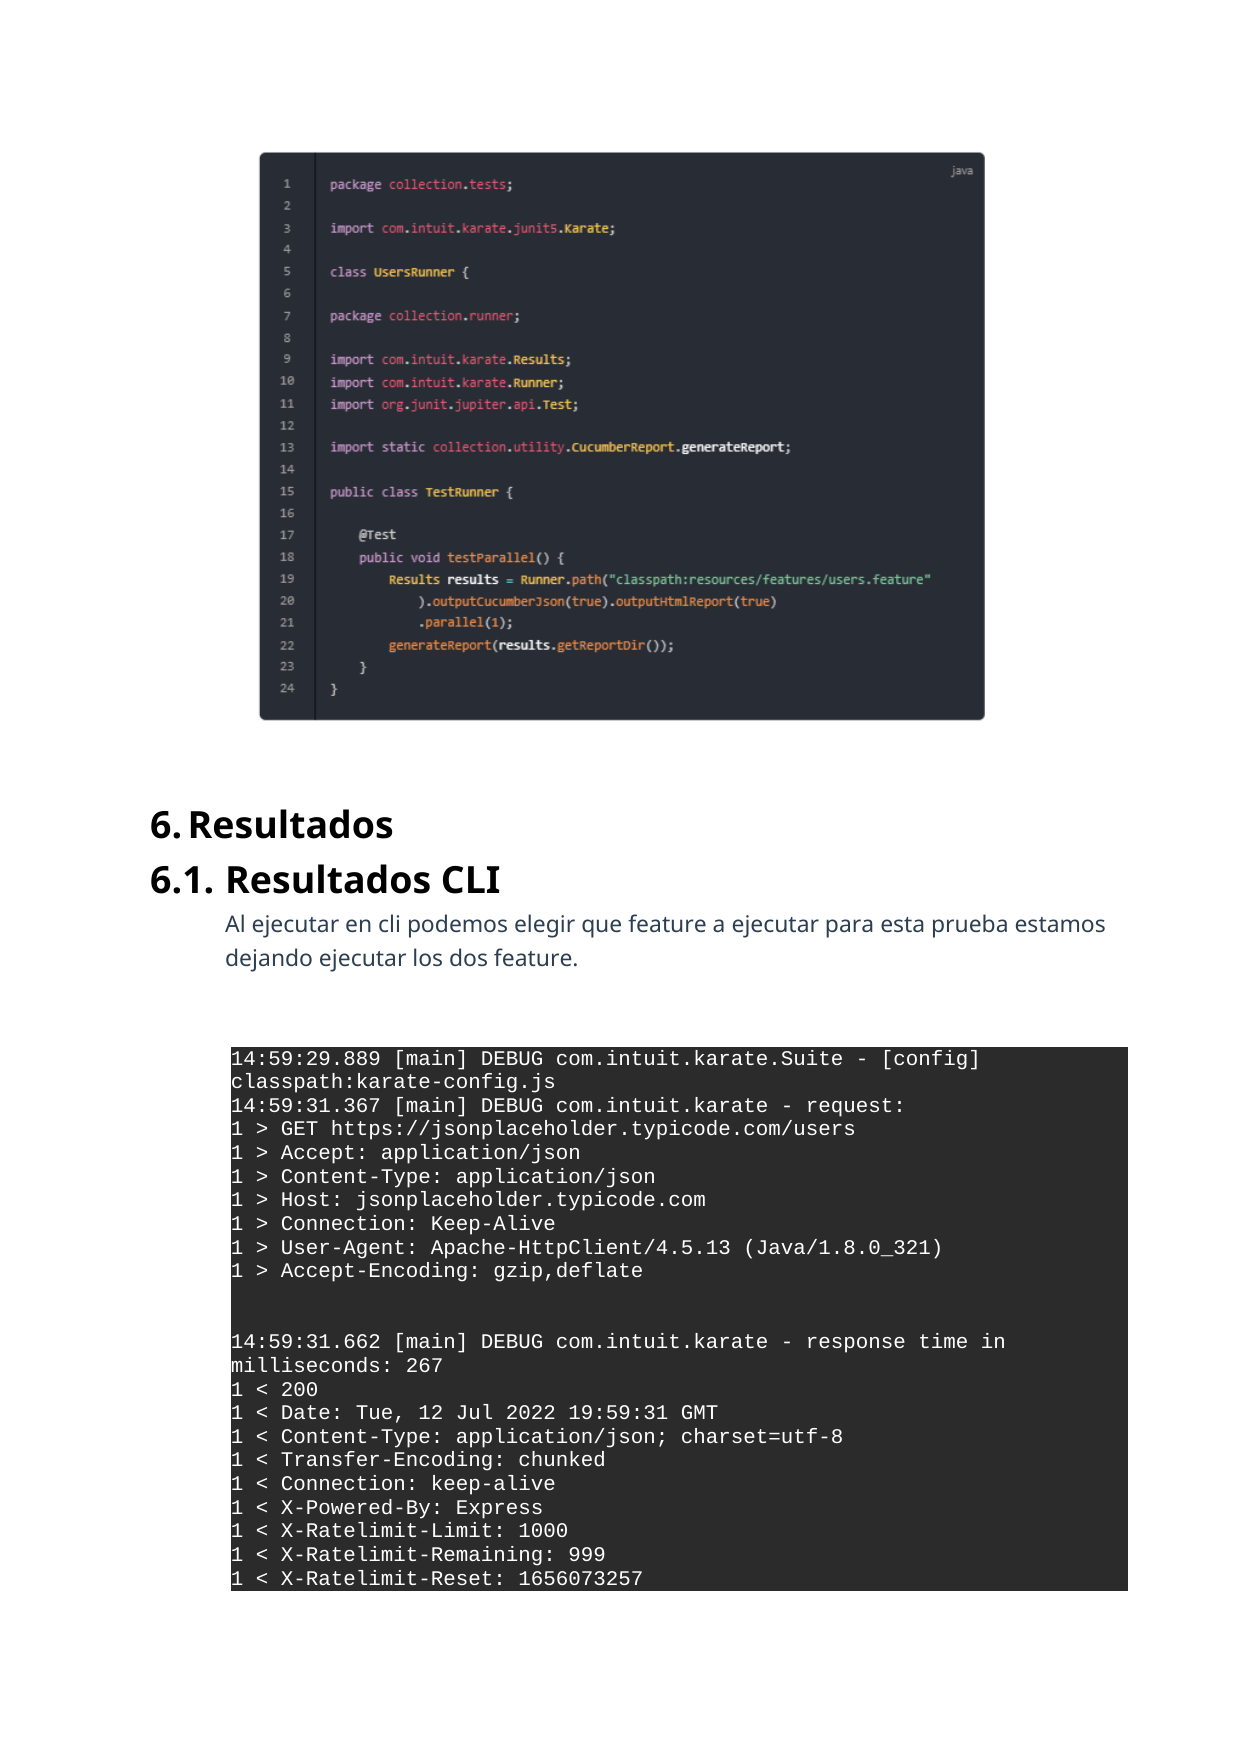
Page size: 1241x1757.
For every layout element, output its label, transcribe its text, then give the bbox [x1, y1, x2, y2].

text 1 < X-Ratelimit-Remaining: 999 [231, 1544, 1128, 1568]
text 14:59:31.662 [main] DEBUG com.intuit.karate - response time in milliseconds: 267 [231, 1331, 1128, 1378]
list Al ejecutar en cli podemos elegir que feature a ejecutar para esta prueba estamos dejando ejecutar los dos feature. [225, 908, 1128, 973]
text 1 > User-Agent: Apache-HttpClient/4.5.13 (Java/1.8.0_321) [231, 1237, 1128, 1260]
text 1 > Connection: Keep-Alive [231, 1213, 1128, 1237]
picture [249, 150, 991, 724]
text 1 > GET https://jsonplaceholder.typicode.com/users [231, 1118, 1128, 1142]
text 1 < X-Powered-By: Express [231, 1497, 1128, 1520]
list Resultados [150, 798, 1128, 849]
text 1 > Content-Type: application/json [231, 1166, 1128, 1189]
text 14:59:31.367 [main] DEBUG com.intuit.karate - request: [231, 1095, 1128, 1118]
text 1 < 200 [231, 1378, 1128, 1402]
list Resultados CLI [150, 853, 1128, 904]
text 1 < Transfer-Encoding: chunked [231, 1449, 1128, 1473]
text 14:59:29.889 [main] DEBUG com.intuit.karate.Suite - [config] classpath:karate-config.js [231, 1047, 1128, 1095]
text 1 > Host: jsonplaceholder.typicode.com [231, 1189, 1128, 1213]
text 1 < Connection: keep-alive [231, 1473, 1128, 1497]
text 1 < Date: Tue, 12 Jul 2022 19:59:31 GMT [231, 1402, 1128, 1426]
text 1 < X-Ratelimit-Reset: 1656073257 [231, 1568, 1128, 1591]
text 1 > Accept-Encoding: gzip,deflate [231, 1260, 1128, 1284]
text 1 > Accept: application/json [231, 1142, 1128, 1166]
text 1 < X-Ratelimit-Limit: 1000 [231, 1520, 1128, 1544]
text 1 < Content-Type: application/json; charset=utf-8 [231, 1426, 1128, 1449]
